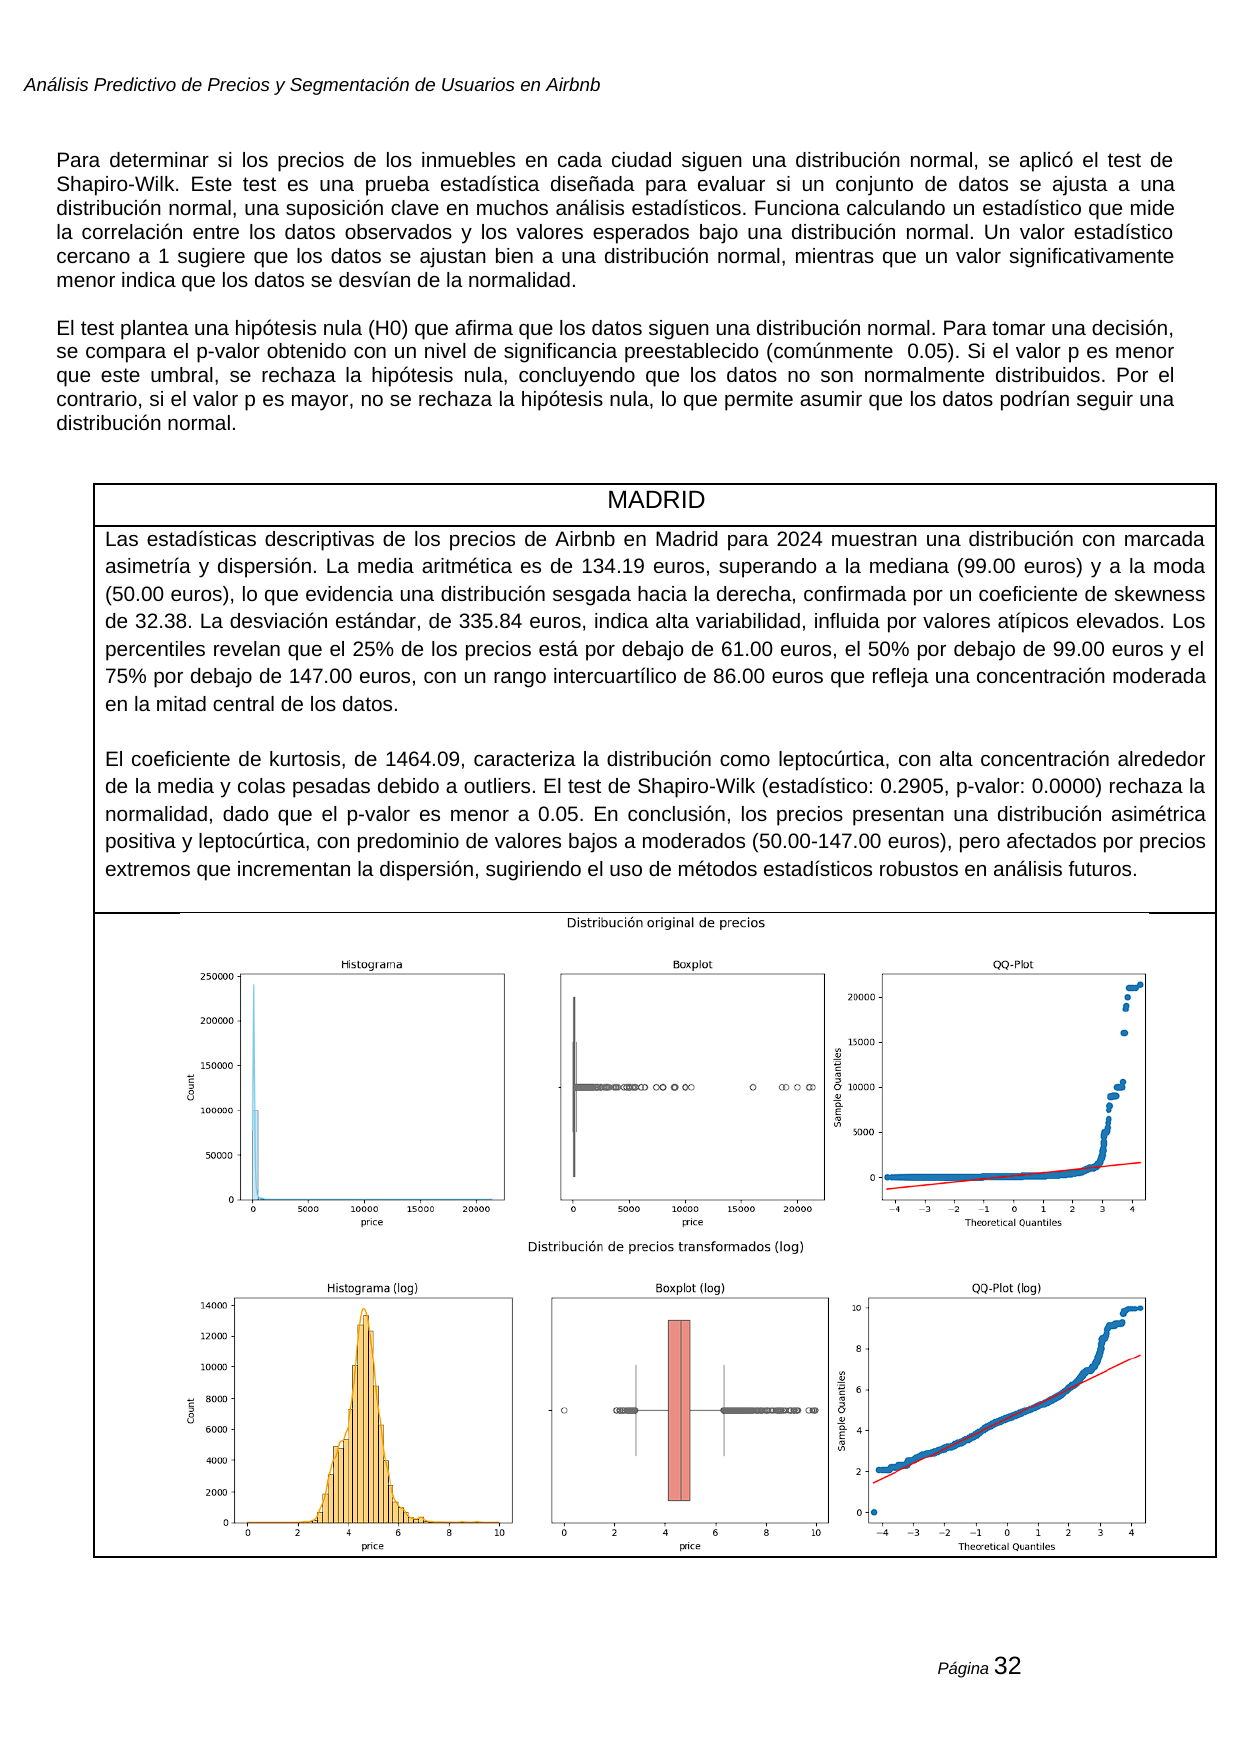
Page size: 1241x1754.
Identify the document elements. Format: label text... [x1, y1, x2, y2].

picture [180, 913, 1150, 1556]
text Para determinar si los precios de los inmuebles en cada ciudad siguen una distribución normal, se aplicó el test de Shapiro-Wilk. Este test es una prueba estadística diseñada para evaluar si un conjunto de datos se ajusta a una distribución normal, una suposición clave en muchos análisis estadísticos. Funciona calculando un estadístico que mide la correlación entre los datos observados y los valores esperados bajo una distribución normal. Un valor estadístico cercano a 1 sugiere que los datos se ajustan bien a una distribución normal, mientras que un valor significativamente menor indica que los datos se desvían de la normalidad. [56, 148, 1176, 291]
text El test plantea una hipótesis nula (H0) que afirma que los datos siguen una distribución normal. Para tomar una decisión, se compara el p-valor obtenido con un nivel de significancia preestablecido (comúnmente 0.05). Si el valor p es menor que este umbral, se rechaza la hipótesis nula, concluyendo que los datos no son normalmente distribuidos. Por el contrario, si el valor p es mayor, no se rechaza la hipótesis nula, lo que permite asumir que los datos podrían seguir una distribución normal. [56, 315, 1176, 435]
